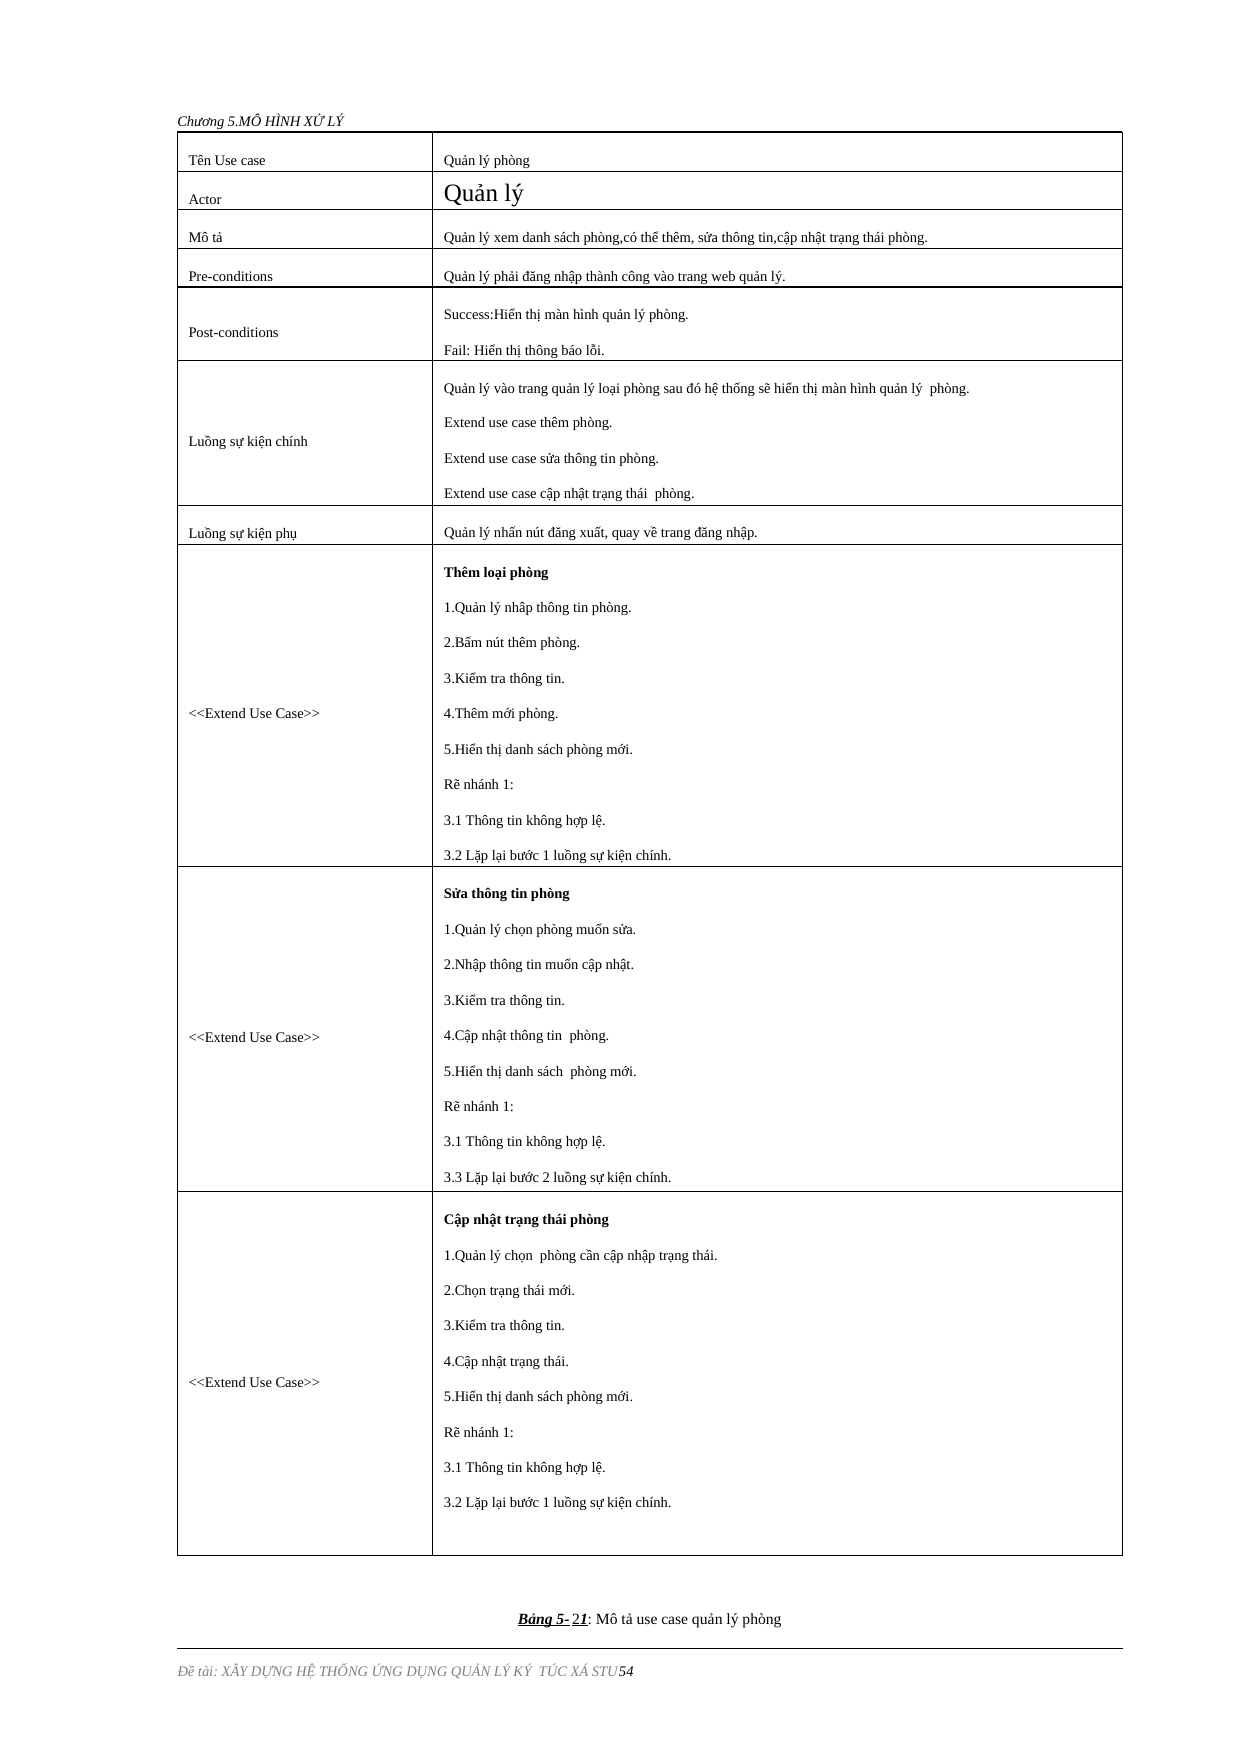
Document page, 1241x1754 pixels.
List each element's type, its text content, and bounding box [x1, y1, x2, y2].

table_cell Luồng sự kiện phụ [178, 506, 432, 544]
table_cell Quản lý [433, 172, 1122, 209]
table_cell Quản lý xem danh sách phòng,có thể thêm, sửa thông tin,cập nhật trạng thái phòng. [433, 210, 1122, 248]
table_cell <<Extend Use Case>> [178, 545, 432, 866]
table_header Quản lý phòng [433, 133, 1122, 171]
table_cell <<Extend Use Case>> [178, 1192, 432, 1555]
table_cell Thêm loại phòng 1.Quản lý nhâp thông tin phòng. 2.Bấm nút thêm phòng. 3.Kiểm tra thông tin. 4.Thêm mới phòng. 5.Hiển thị danh sách phòng mới. Rẽ nhánh 1: 3.1 Thông tin không hợp lệ. 3.2 Lặp lại bước 1 luồng sự kiện chính. [433, 545, 1122, 866]
table_cell Mô tả [178, 210, 432, 248]
table_cell Sửa thông tin phòng 1.Quản lý chọn phòng muốn sửa. 2.Nhập thông tin muốn cập nhật. 3.Kiểm tra thông tin. 4.Cập nhật thông tin phòng. 5.Hiển thị danh sách phòng mới. Rẽ nhánh 1: 3.1 Thông tin không hợp lệ. 3.3 Lặp lại bước 2 luồng sự kiện chính. [433, 867, 1122, 1191]
table_cell Success:Hiển thị màn hình quản lý phòng. Fail: Hiển thị thông báo lỗi. [433, 288, 1122, 360]
table_header Tên Use case [178, 133, 432, 171]
text Bảng 5-21: Mô tả use case quản lý phòng [177, 1596, 1122, 1628]
table_cell Quản lý nhấn nút đăng xuất, quay về trang đăng nhập. [433, 506, 1122, 544]
table_cell Cập nhật trạng thái phòng 1.Quản lý chọn phòng cần cập nhập trạng thái. 2.Chọn trạng thái mới. 3.Kiểm tra thông tin. 4.Cập nhật trạng thái. 5.Hiển thị danh sách phòng mới. Rẽ nhánh 1: 3.1 Thông tin không hợp lệ. 3.2 Lặp lại bước 1 luồng sự kiện chính. [433, 1192, 1122, 1555]
table_cell <<Extend Use Case>> [178, 867, 432, 1191]
table_cell Luồng sự kiện chính [178, 361, 432, 505]
table_cell Actor [178, 172, 432, 209]
table_cell Pre-conditions [178, 249, 432, 286]
table_cell Quản lý vào trang quản lý loại phòng sau đó hệ thống sẽ hiển thị màn hình quản lý phòng. Extend use case thêm phòng. Extend use case sửa thông tin phòng. Extend use case cập nhật trạng thái phòng. [433, 361, 1122, 505]
table_cell Quản lý phải đăng nhập thành công vào trang web quản lý. [433, 249, 1122, 286]
table_cell Post-conditions [178, 288, 432, 360]
